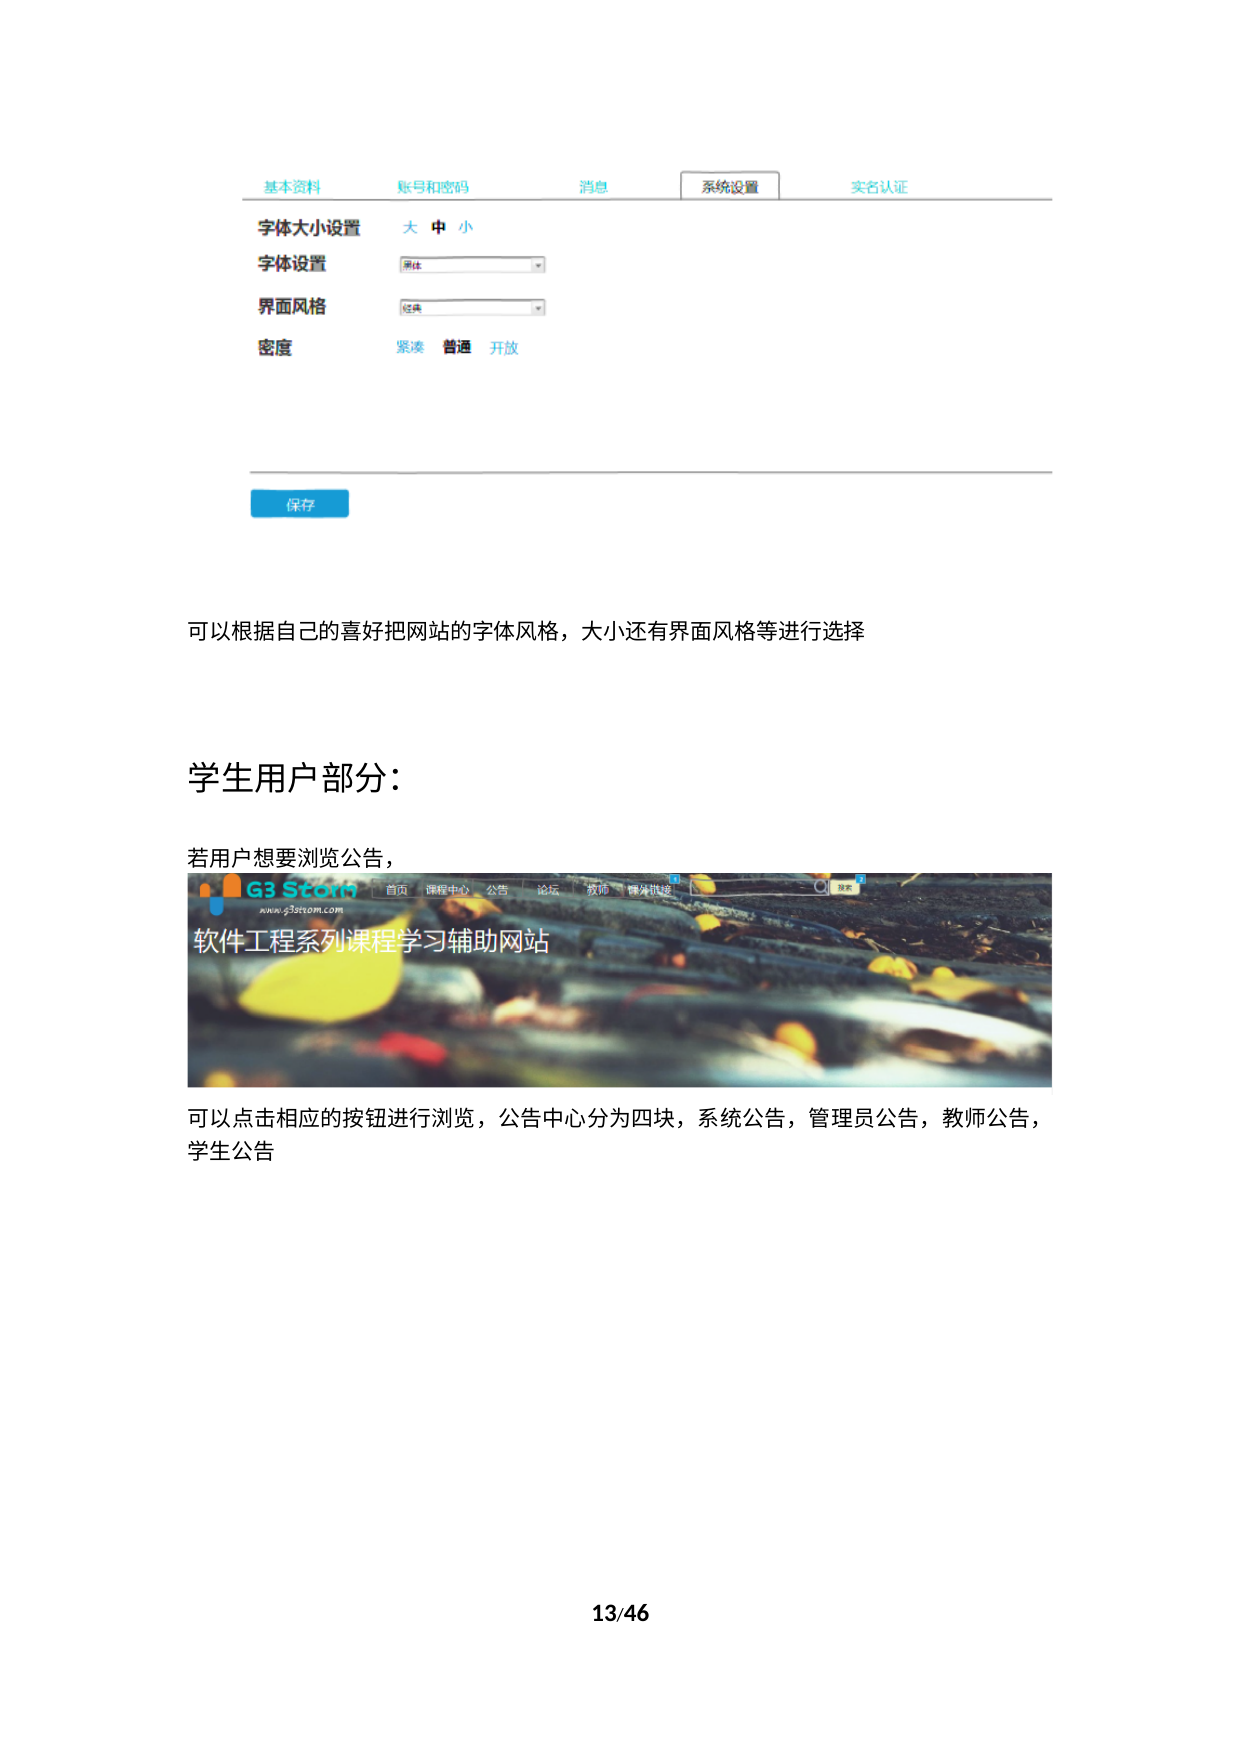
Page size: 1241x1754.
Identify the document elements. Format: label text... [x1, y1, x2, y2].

text 可以根据自己的喜好把网站的字体风格，大小还有界面风格等进行选择 [187, 613, 1053, 646]
text 学生用户部分： [187, 743, 1053, 808]
picture [187, 158, 1053, 560]
picture [187, 873, 1053, 1095]
text 可以点击相应的按钮进行浏览，公告中心分为四块，系统公告，管理员公告，教师公告，学生公告 [187, 1101, 1053, 1166]
text 若用户想要浏览公告， [187, 841, 1053, 873]
